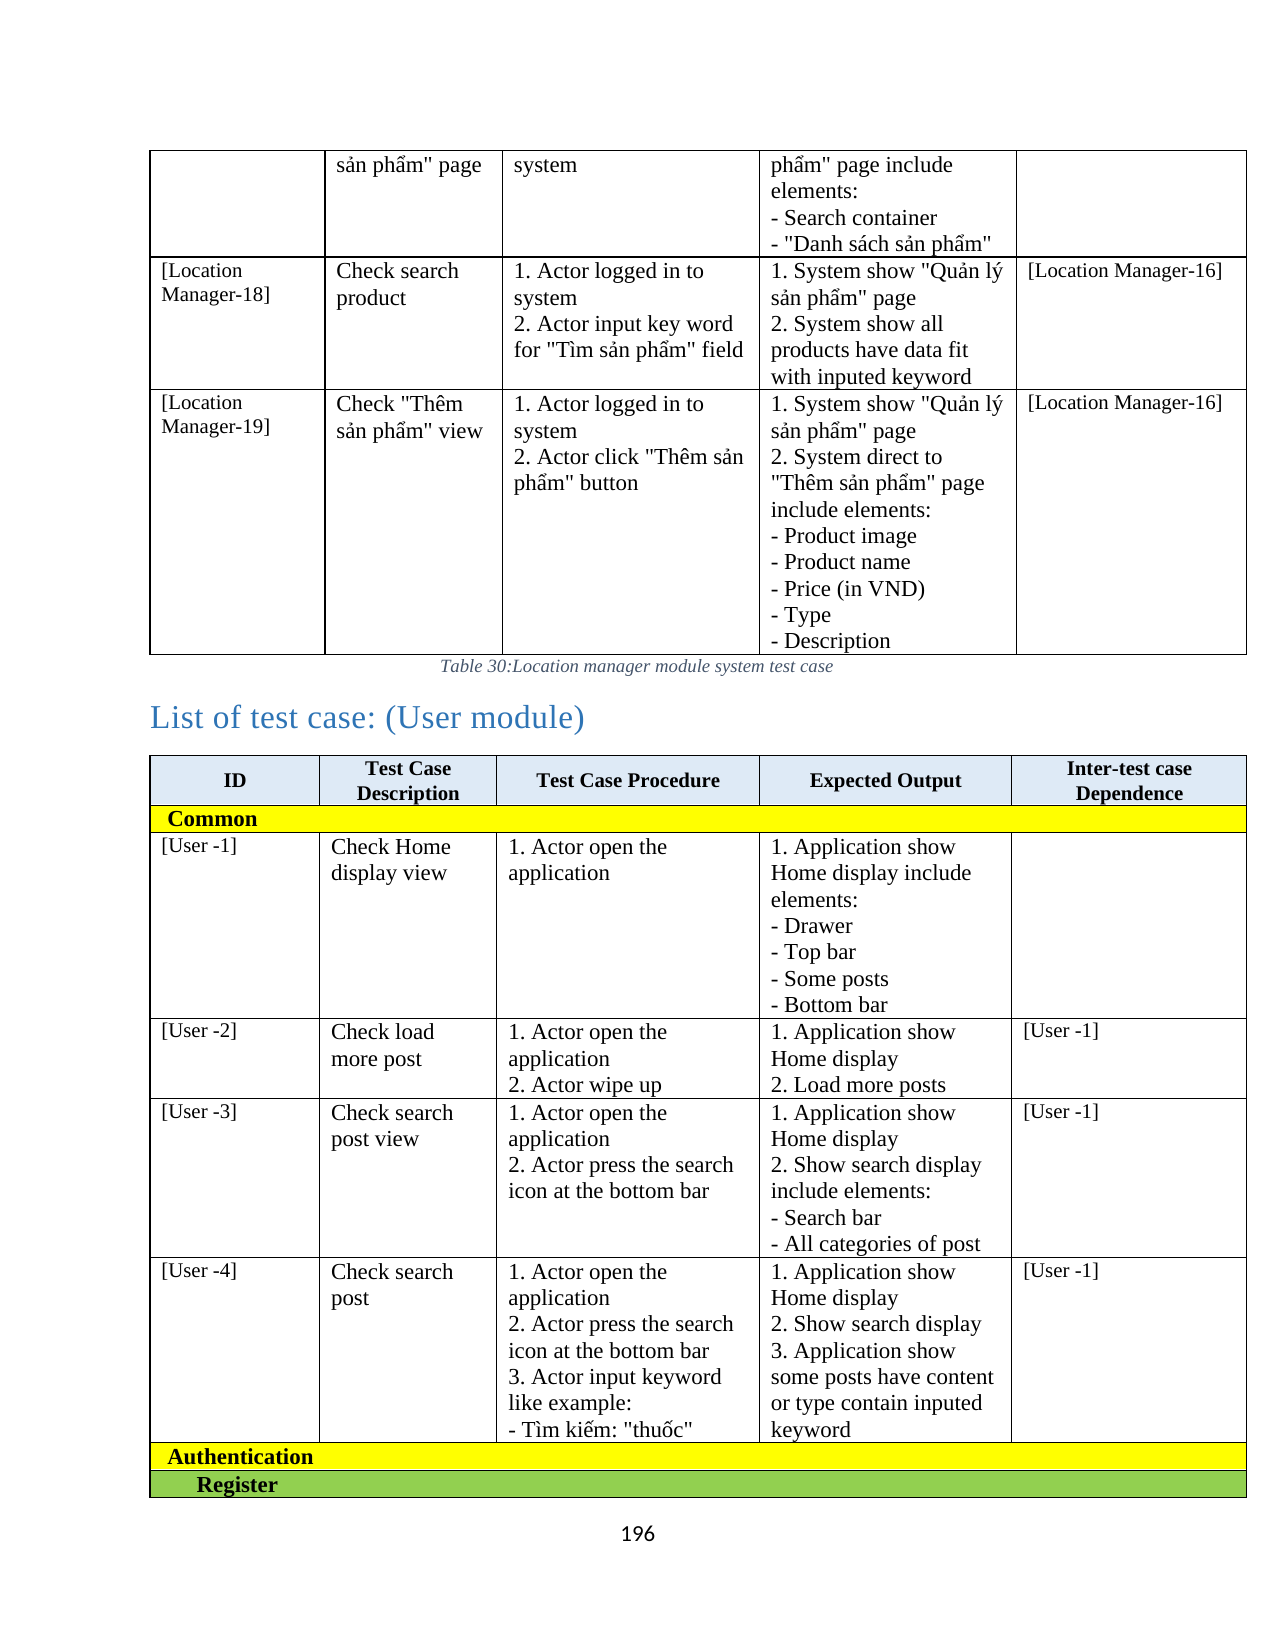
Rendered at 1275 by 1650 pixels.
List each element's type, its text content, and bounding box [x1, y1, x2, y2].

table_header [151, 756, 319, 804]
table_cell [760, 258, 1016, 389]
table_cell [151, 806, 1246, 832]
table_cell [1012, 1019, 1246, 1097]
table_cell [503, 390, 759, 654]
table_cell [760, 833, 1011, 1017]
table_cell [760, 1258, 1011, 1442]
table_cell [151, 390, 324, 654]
text Table 30:Location manager module system test case [150, 655, 1125, 676]
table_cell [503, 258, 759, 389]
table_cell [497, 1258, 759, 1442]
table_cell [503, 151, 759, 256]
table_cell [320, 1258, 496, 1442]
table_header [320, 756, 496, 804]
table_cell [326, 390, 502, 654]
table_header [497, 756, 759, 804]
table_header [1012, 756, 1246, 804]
title List of test case: (User module) [150, 697, 1125, 736]
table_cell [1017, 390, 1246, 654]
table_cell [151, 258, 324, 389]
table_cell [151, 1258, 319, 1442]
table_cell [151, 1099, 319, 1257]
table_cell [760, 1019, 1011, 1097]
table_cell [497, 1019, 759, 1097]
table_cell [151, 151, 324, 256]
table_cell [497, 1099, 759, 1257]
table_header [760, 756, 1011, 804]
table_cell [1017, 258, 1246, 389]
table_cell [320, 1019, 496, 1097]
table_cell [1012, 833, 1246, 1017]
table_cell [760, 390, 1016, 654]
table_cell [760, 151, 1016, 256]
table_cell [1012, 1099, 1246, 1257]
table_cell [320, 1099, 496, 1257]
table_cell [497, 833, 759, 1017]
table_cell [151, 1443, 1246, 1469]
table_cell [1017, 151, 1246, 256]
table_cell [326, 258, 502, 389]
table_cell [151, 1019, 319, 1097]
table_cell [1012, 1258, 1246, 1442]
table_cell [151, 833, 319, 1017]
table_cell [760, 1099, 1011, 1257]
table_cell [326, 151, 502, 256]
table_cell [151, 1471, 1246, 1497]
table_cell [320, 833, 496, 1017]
